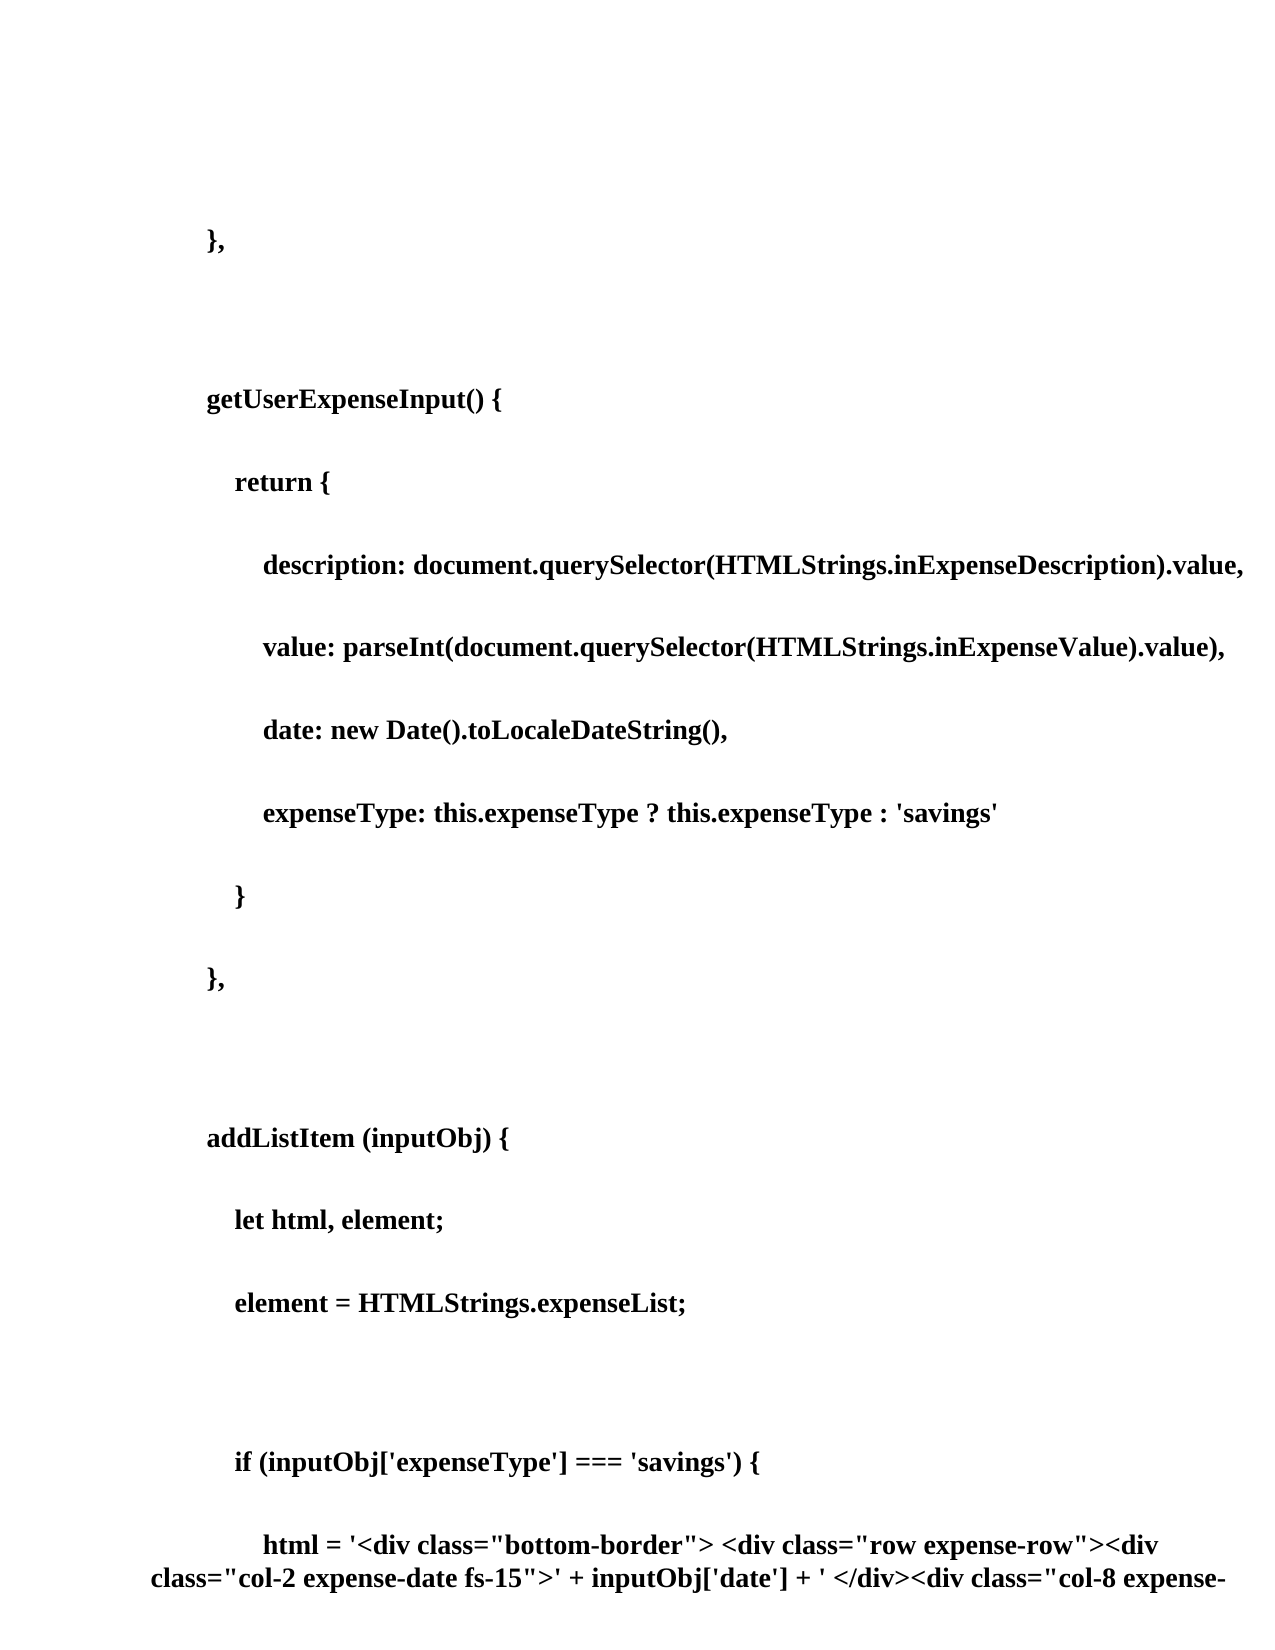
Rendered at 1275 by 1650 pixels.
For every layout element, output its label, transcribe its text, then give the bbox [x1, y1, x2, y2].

text }, [150, 223, 1255, 255]
text element = HTMLStrings.expenseList; [150, 1286, 1255, 1318]
text value: parseInt(document.querySelector(HTMLStrings.inExpenseValue).value), [150, 631, 1255, 663]
text expenseType: this.expenseType ? this.expenseType : 'savings' [150, 796, 1255, 828]
text return { [150, 465, 1255, 497]
text }, [150, 961, 1255, 994]
text addListItem (inputObj) { [150, 1121, 1255, 1153]
text let html, element; [150, 1203, 1255, 1236]
text date: new Date().toLocaleDateString(), [150, 713, 1255, 746]
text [150, 1528, 1255, 1593]
text getUserExpenseInput() { [150, 382, 1255, 415]
text } [150, 879, 1255, 911]
text description: document.querySelector(HTMLStrings.inExpenseDescription).value, [150, 548, 1255, 580]
text if (inputObj['expenseType'] === 'savings') { [150, 1446, 1255, 1478]
